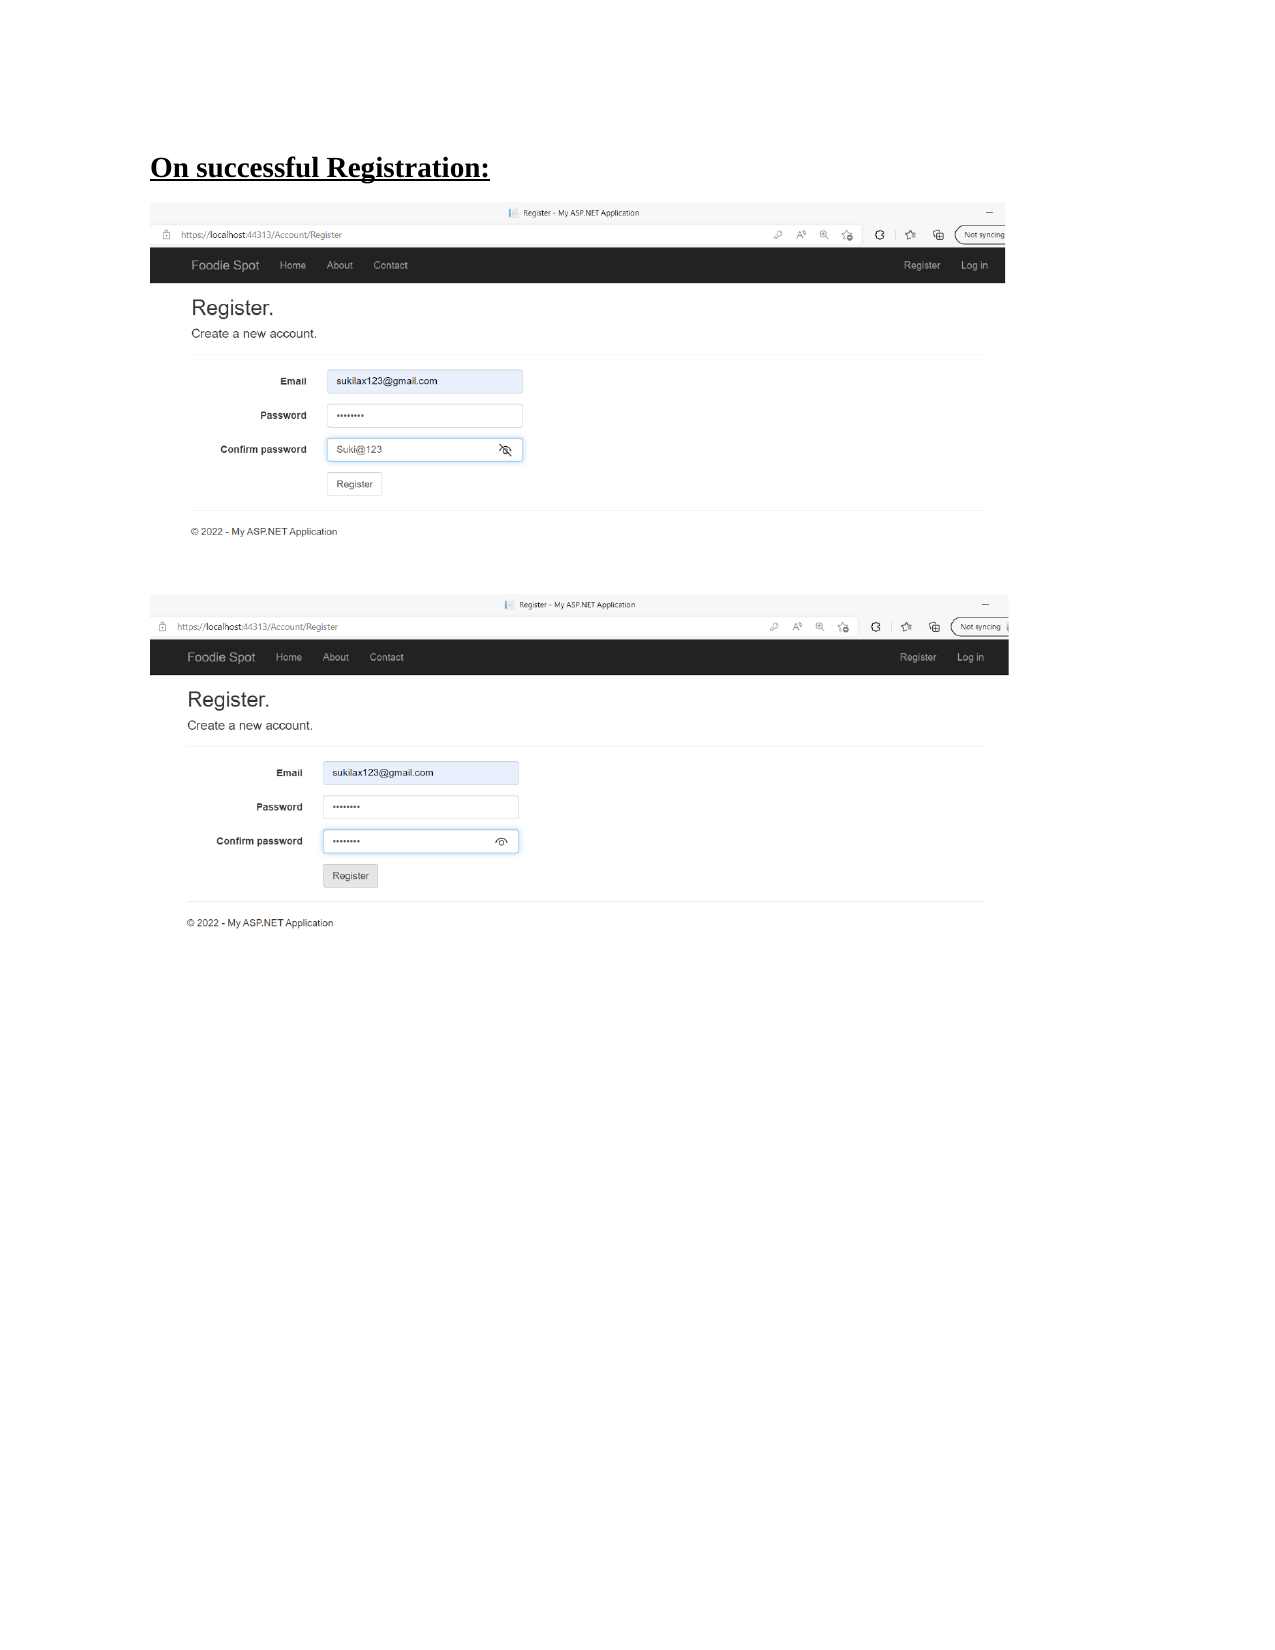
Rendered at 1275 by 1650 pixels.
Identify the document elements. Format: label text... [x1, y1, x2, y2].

text On successful Registration: [150, 150, 1125, 183]
picture [150, 594, 1009, 951]
picture [150, 202, 1005, 576]
